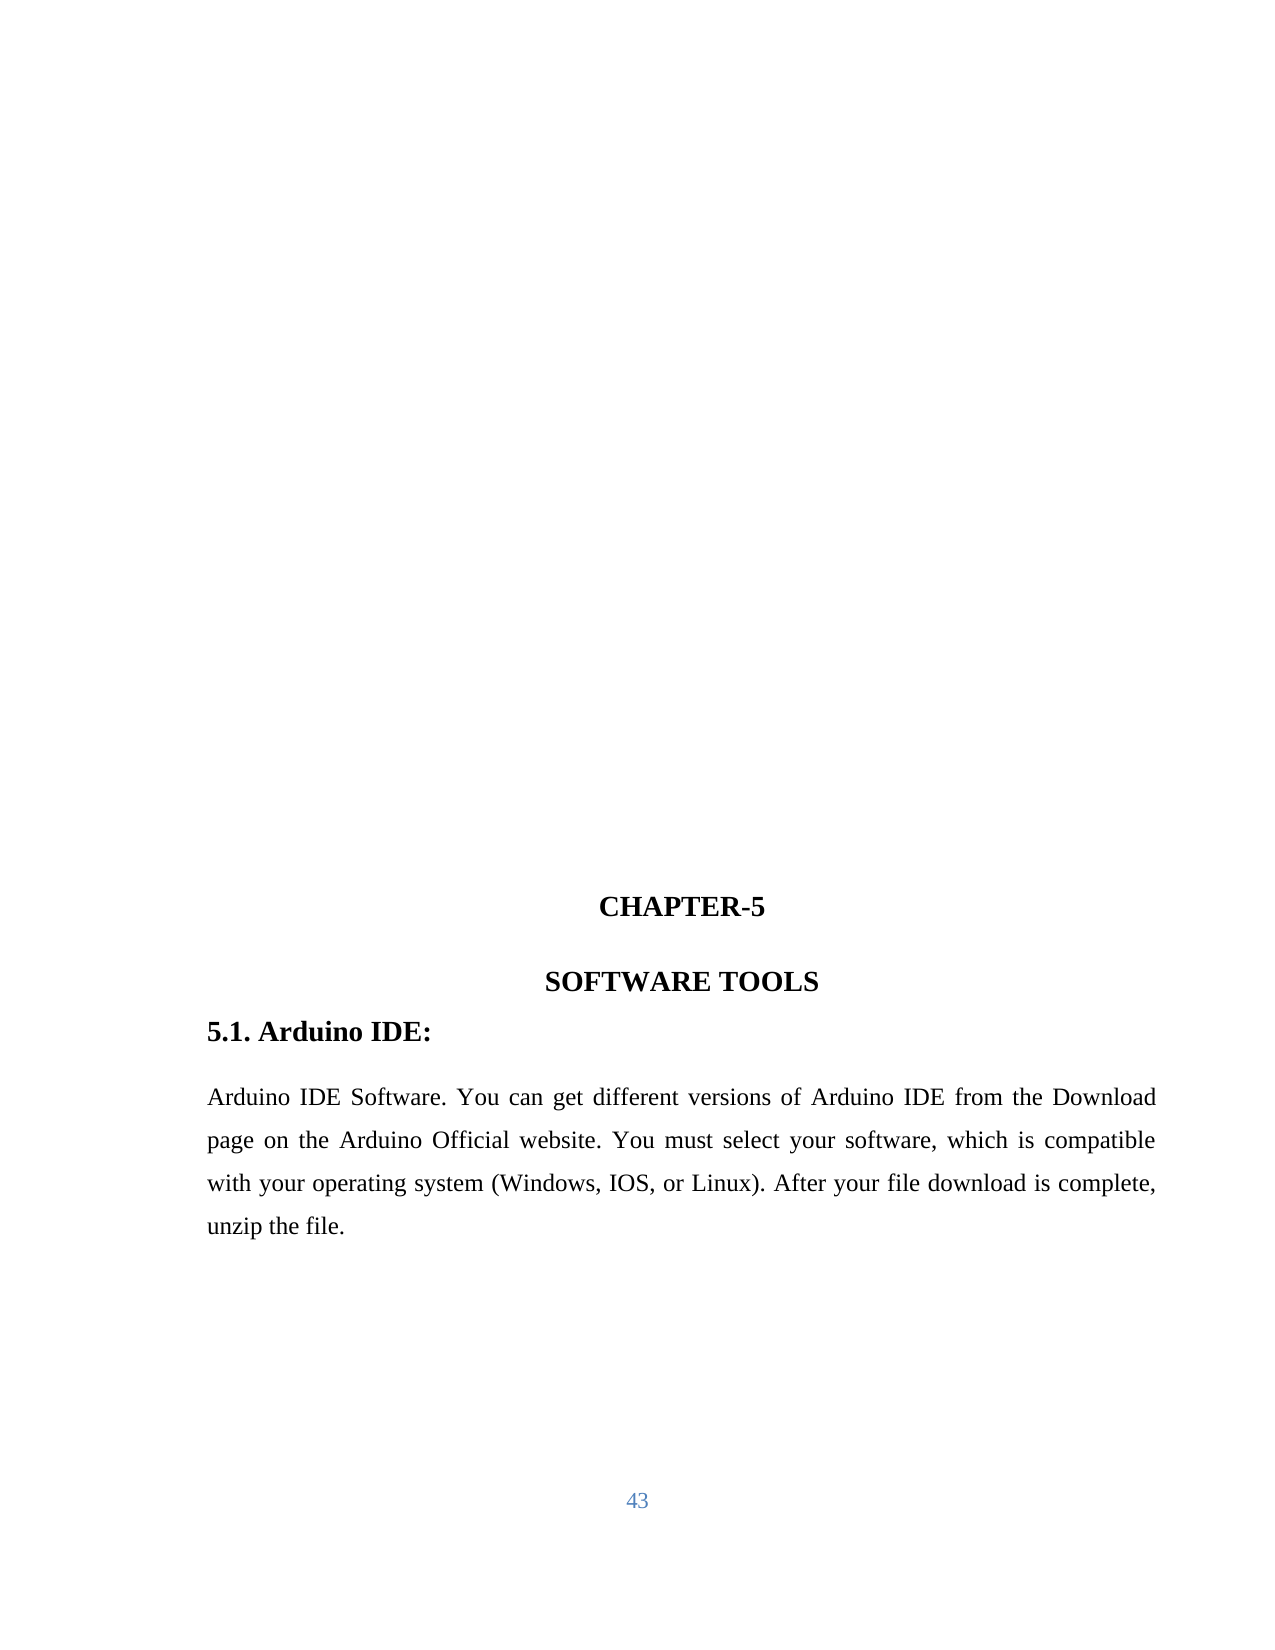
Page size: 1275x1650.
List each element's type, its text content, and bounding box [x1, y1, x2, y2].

text Arduino IDE Software. You can get different versions of Arduino IDE from the Download page on the Arduino Official website. You must select your software, which is compatible with your operating system (Windows, IOS, or Linux). After your file download is complete, unzip the file. [207, 1082, 1157, 1240]
text 5.1. Arduino IDE: [207, 1014, 1157, 1048]
text CHAPTER-5 [207, 889, 1157, 922]
text SOFTWARE TOOLS [207, 964, 1157, 998]
